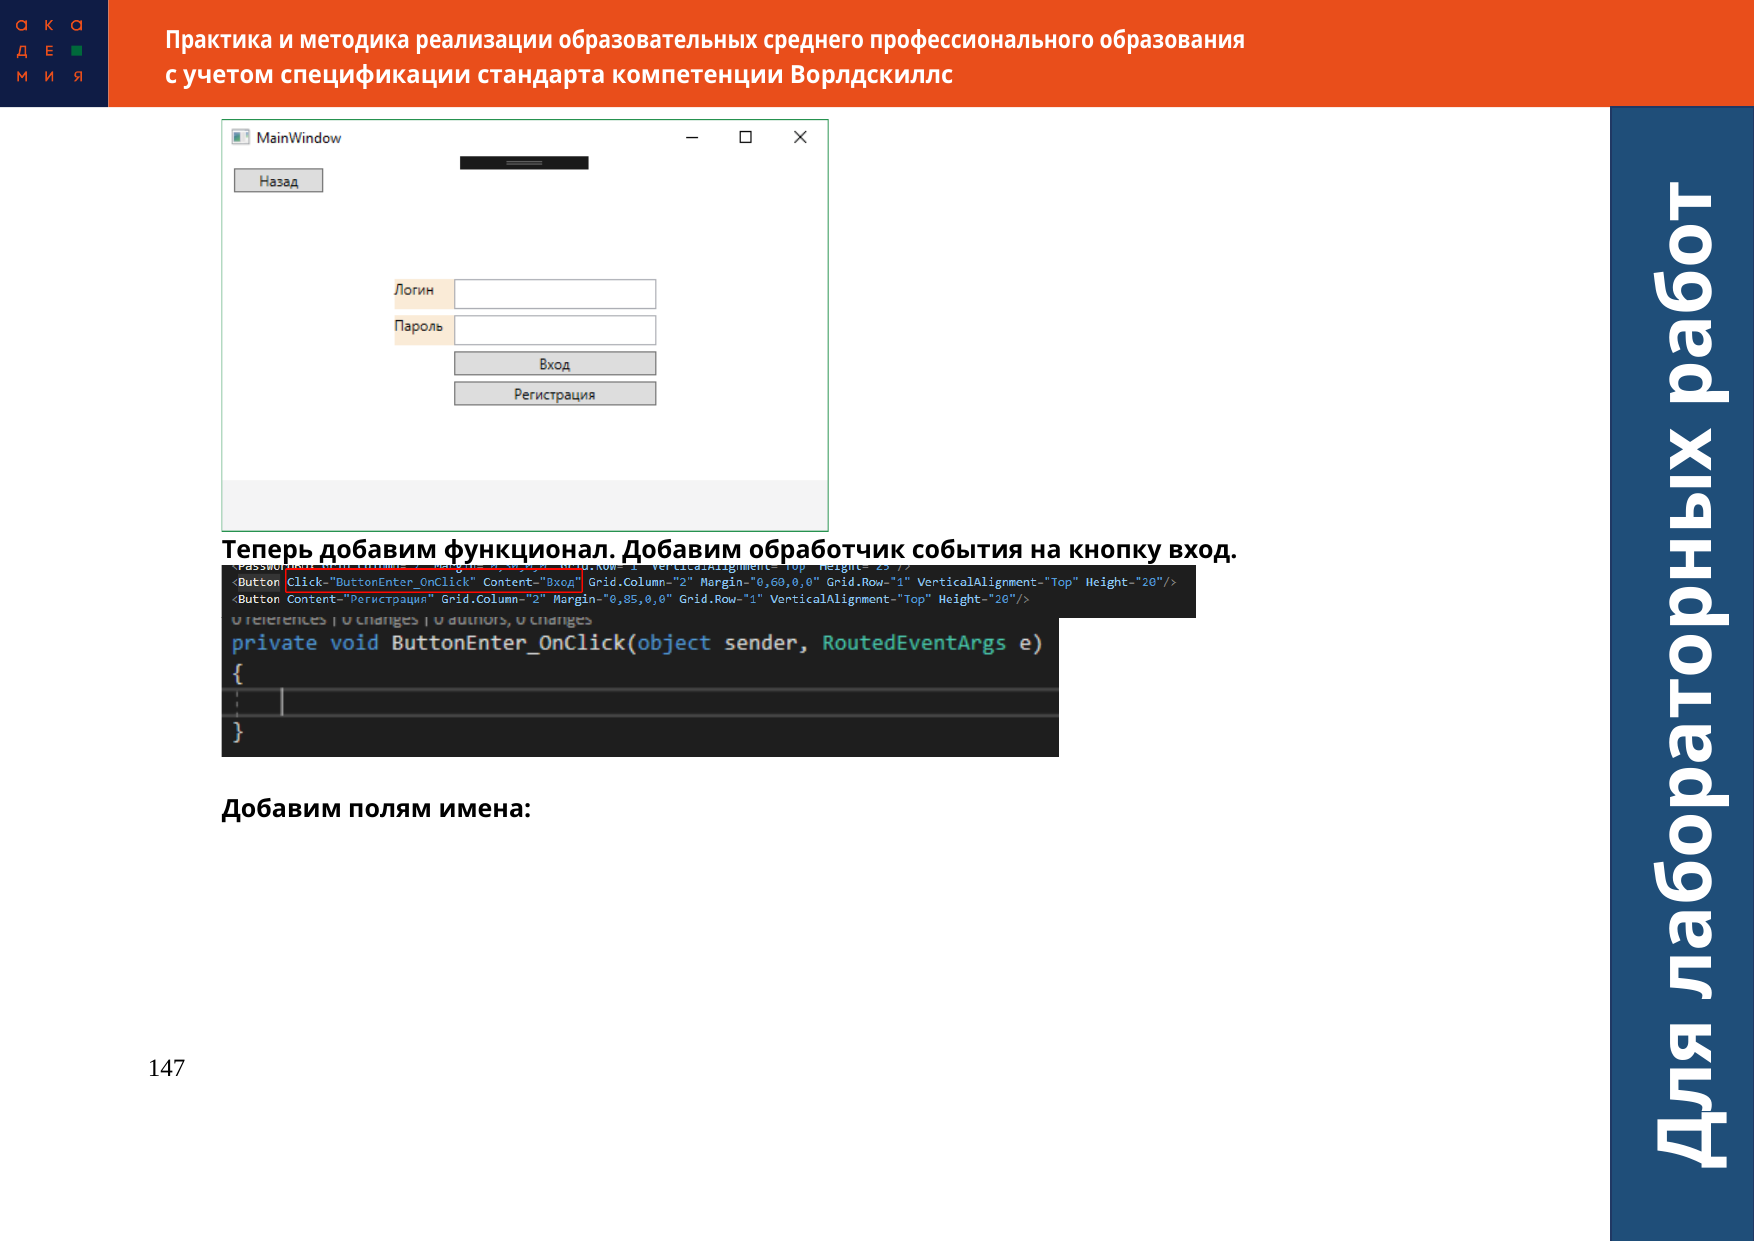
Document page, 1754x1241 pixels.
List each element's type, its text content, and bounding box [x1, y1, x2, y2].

text Добавим полям имена: [148, 791, 1610, 824]
picture [221, 565, 1196, 757]
text Теперь добавим функционал. Добавим обработчик события на кнопку вход. [148, 532, 1610, 566]
picture [221, 119, 829, 532]
